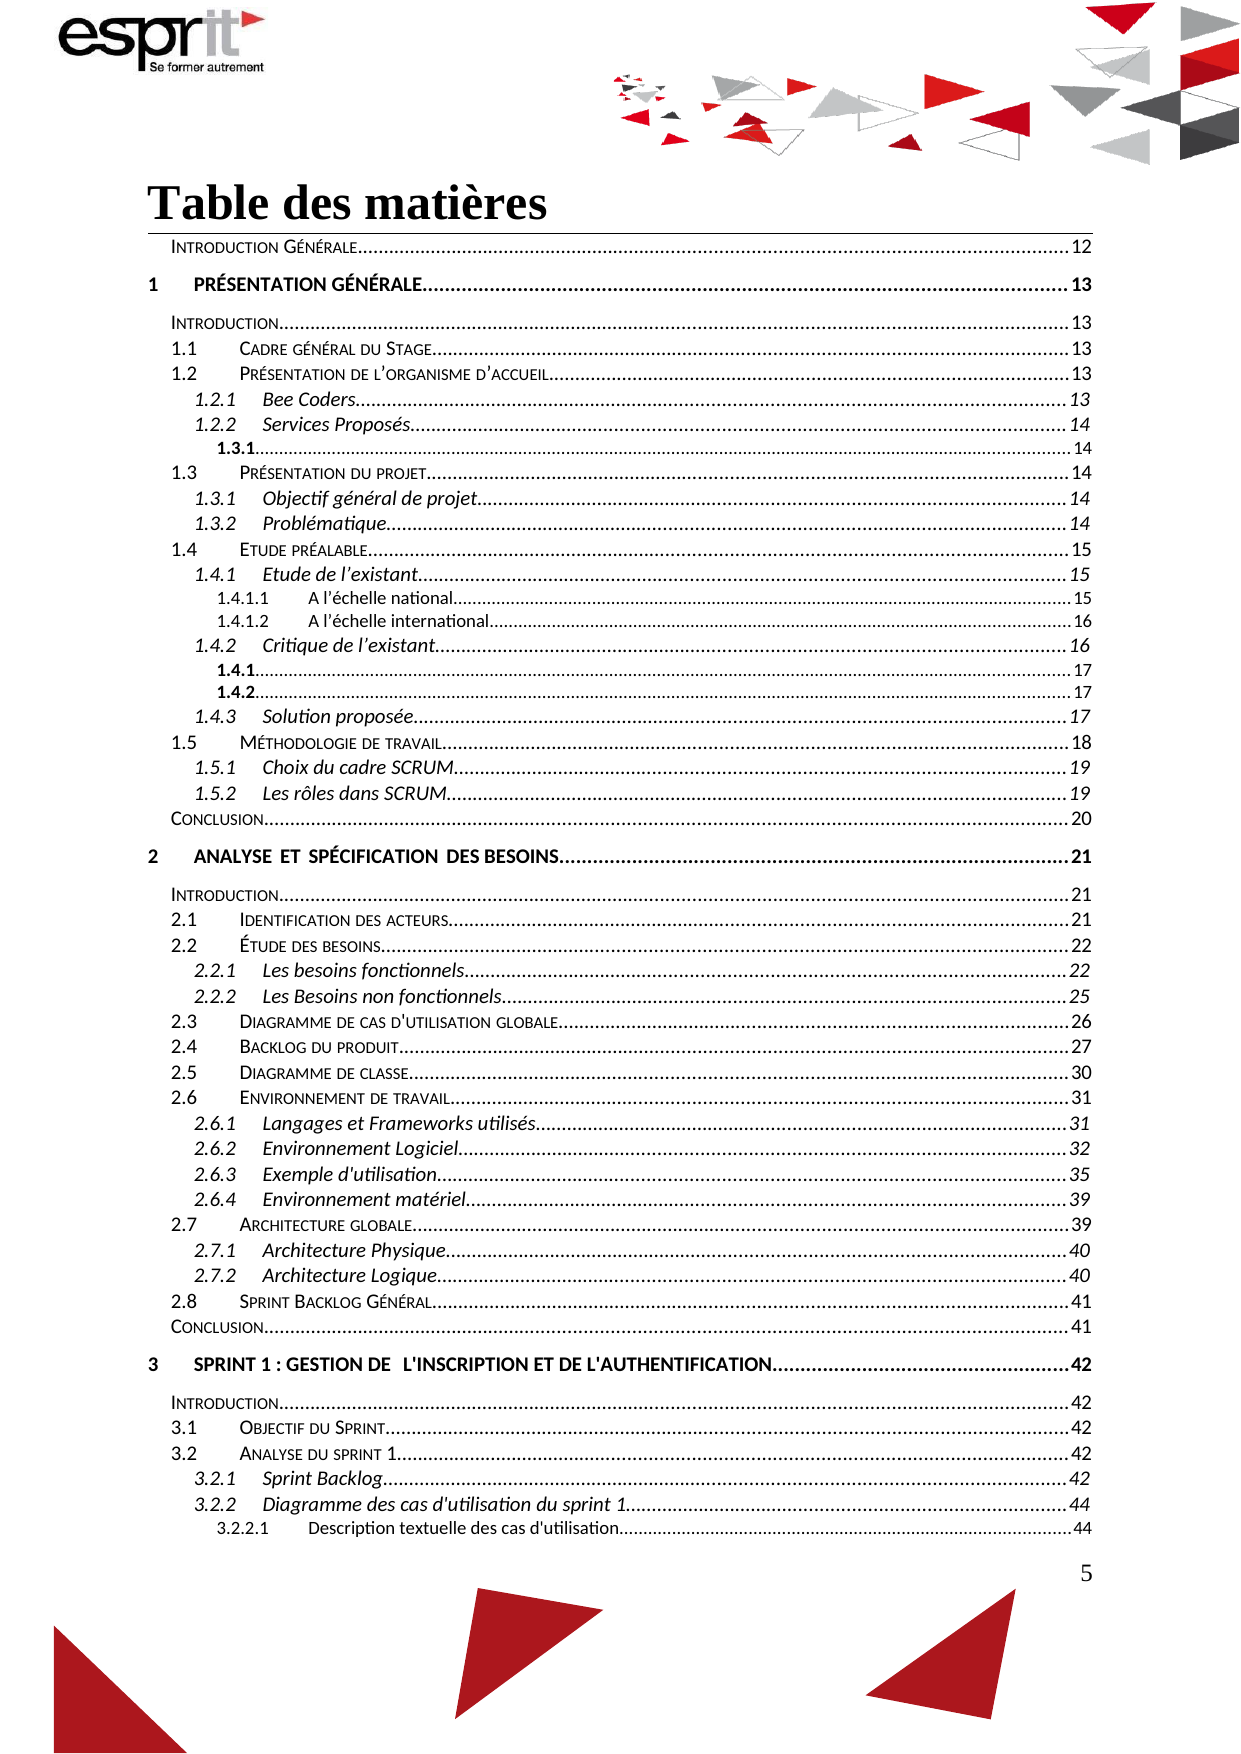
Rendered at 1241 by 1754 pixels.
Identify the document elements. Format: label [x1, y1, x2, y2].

picture [54, 7, 269, 75]
picture [613, 0, 1241, 167]
